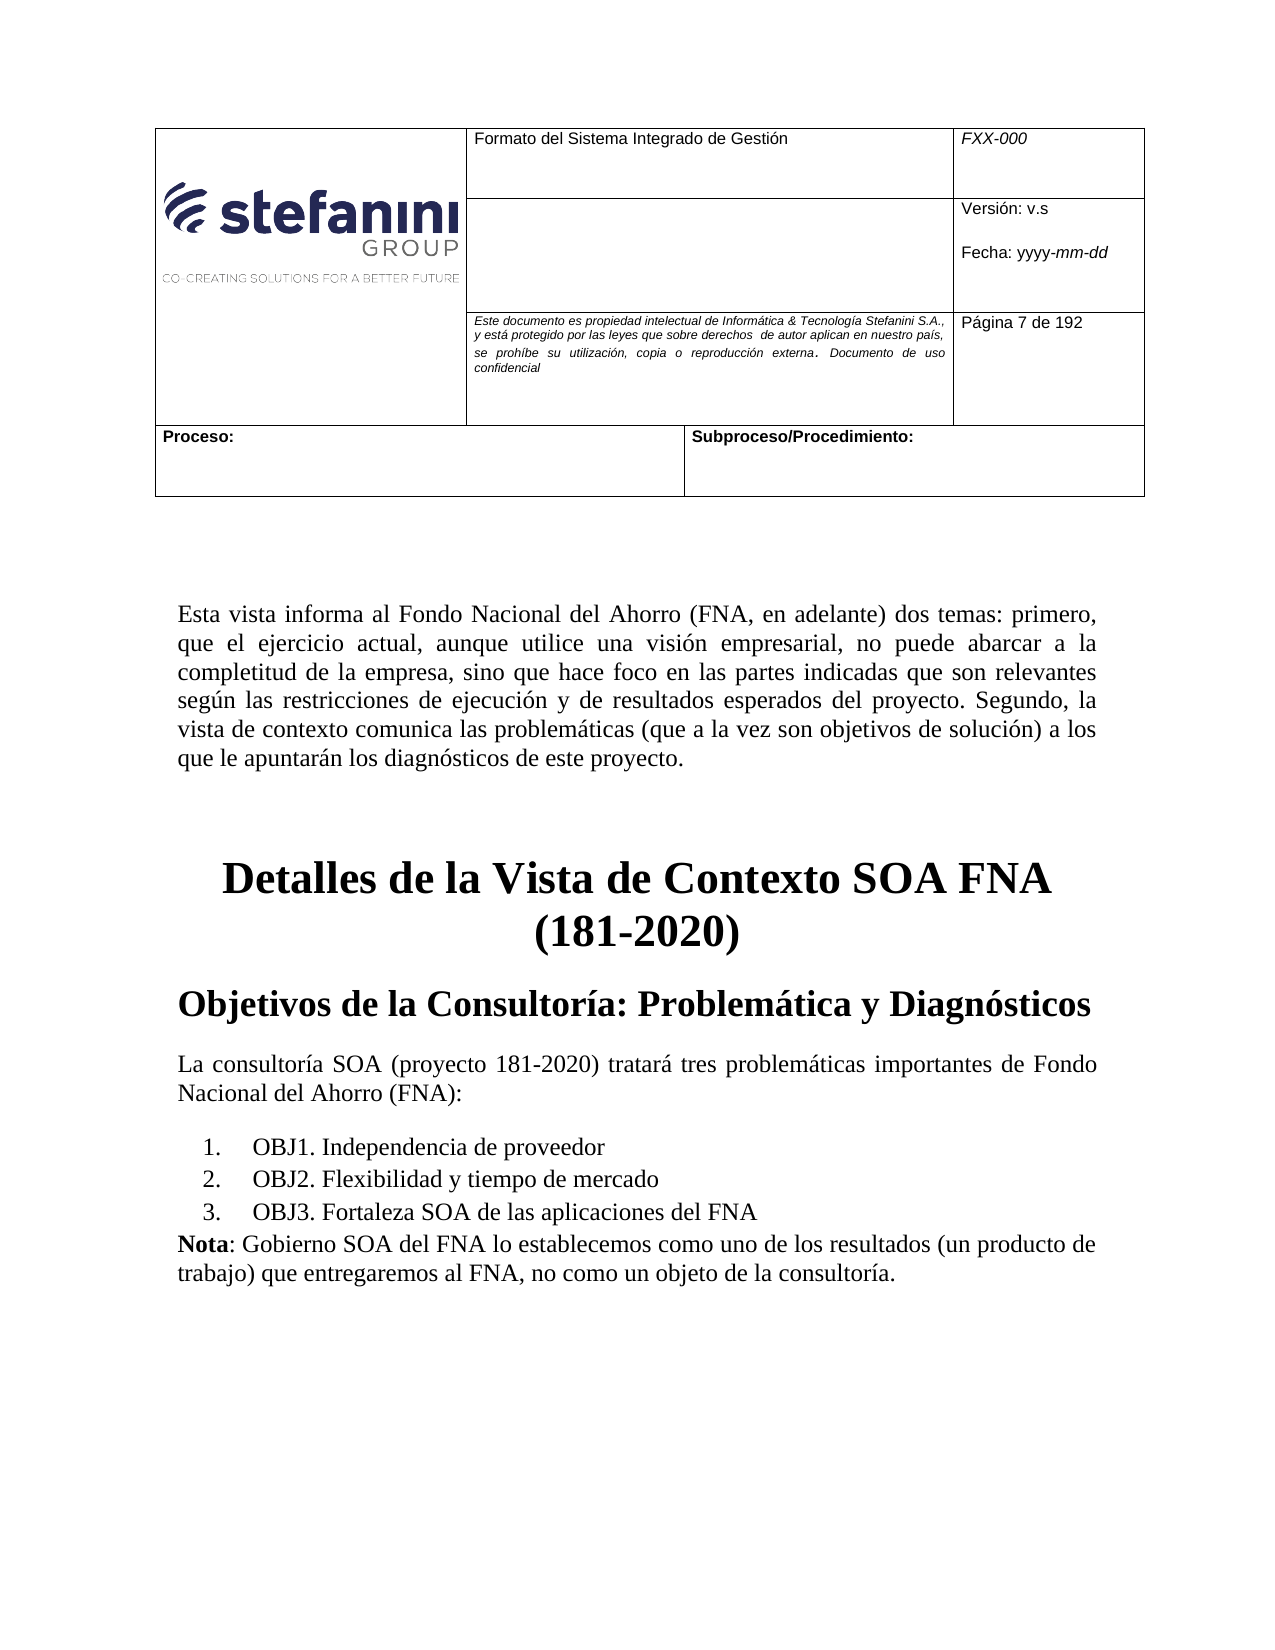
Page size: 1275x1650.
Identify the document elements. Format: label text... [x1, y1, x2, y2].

list OBJ1. Independencia de proveedor [202, 1132, 1098, 1160]
subtitle Detalles de la Vista de Contexto SOA FNA (181-2020) [177, 851, 1098, 956]
list OBJ2. Flexibilidad y tiempo de mercado [202, 1164, 1098, 1193]
text Nota: Gobierno SOA del FNA lo establecemos como uno de los resultados (un producto de trabajo) que entregaremos al FNA, no como un objeto de la consultoría. [177, 1229, 1098, 1287]
picture [162, 182, 460, 286]
text Esta vista informa al Fondo Nacional del Ahorro (FNA, en adelante) dos temas: primero, que el ejercicio actual, aunque utilice una visión empresarial, no puede abarcar a la completitud de la empresa, sino que hace foco en las partes indicadas que son relevantes según las restricciones de ejecución y de resultados esperados del proyecto. Segundo, la vista de contexto comunica las problemáticas (que a la vez son objetivos de solución) a los que le apuntarán los diagnósticos de este proyecto. [177, 599, 1098, 772]
subtitle Objetivos de la Consultoría: Problemática y Diagnósticos [177, 981, 1098, 1024]
text La consultoría SOA (proyecto 181-2020) tratará tres problemáticas importantes de Fondo Nacional del Ahorro (FNA): [177, 1049, 1098, 1107]
list OBJ3. Fortaleza SOA de las aplicaciones del FNA [202, 1197, 1098, 1225]
